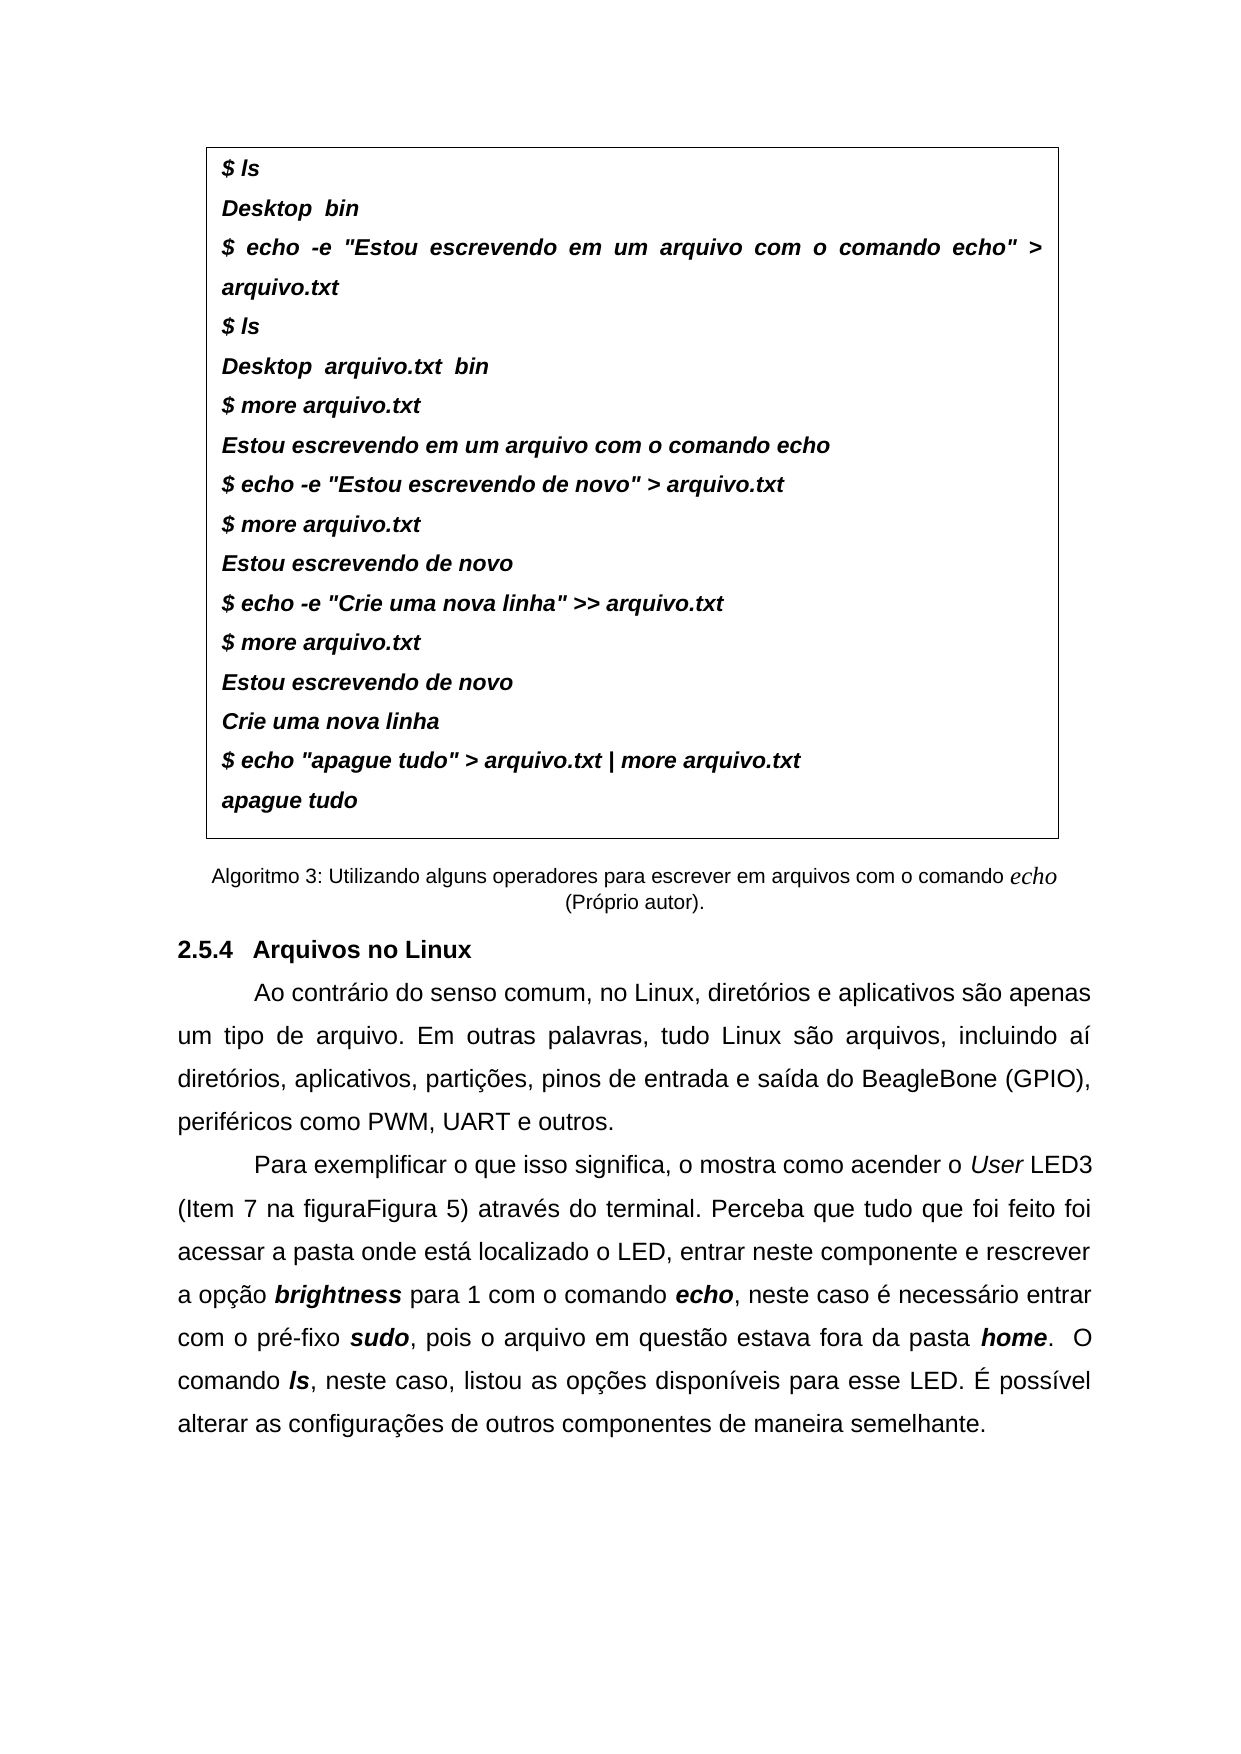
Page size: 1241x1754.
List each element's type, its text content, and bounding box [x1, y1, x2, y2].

text Para exemplificar o que isso significa, o mostra como acender o User LED3 (Item 7 na figuraFigura 5) através do terminal. Perceba que tudo que foi feito foi acessar a pasta onde está localizado o LED, entrar neste componente e rescrever a opção brightness para 1 com o comando echo, neste caso é necessário entrar com o pré-fixo sudo, pois o arquivo em questão estava fora da pasta home. O comando ls, neste caso, listou as opções disponíveis para esse LED. É possível alterar as configurações de outros componentes de maneira semelhante. [177, 1150, 1092, 1438]
subtitle Arquivos no Linux [177, 935, 1092, 963]
text Ao contrário do senso comum, no Linux, diretórios e aplicativos são apenas um tipo de arquivo. Em outras palavras, tudo Linux são arquivos, incluindo aí diretórios, aplicativos, partições, pinos de entrada e saída do BeagleBone (GPIO), periféricos como PWM, UART e outros. [177, 978, 1092, 1136]
